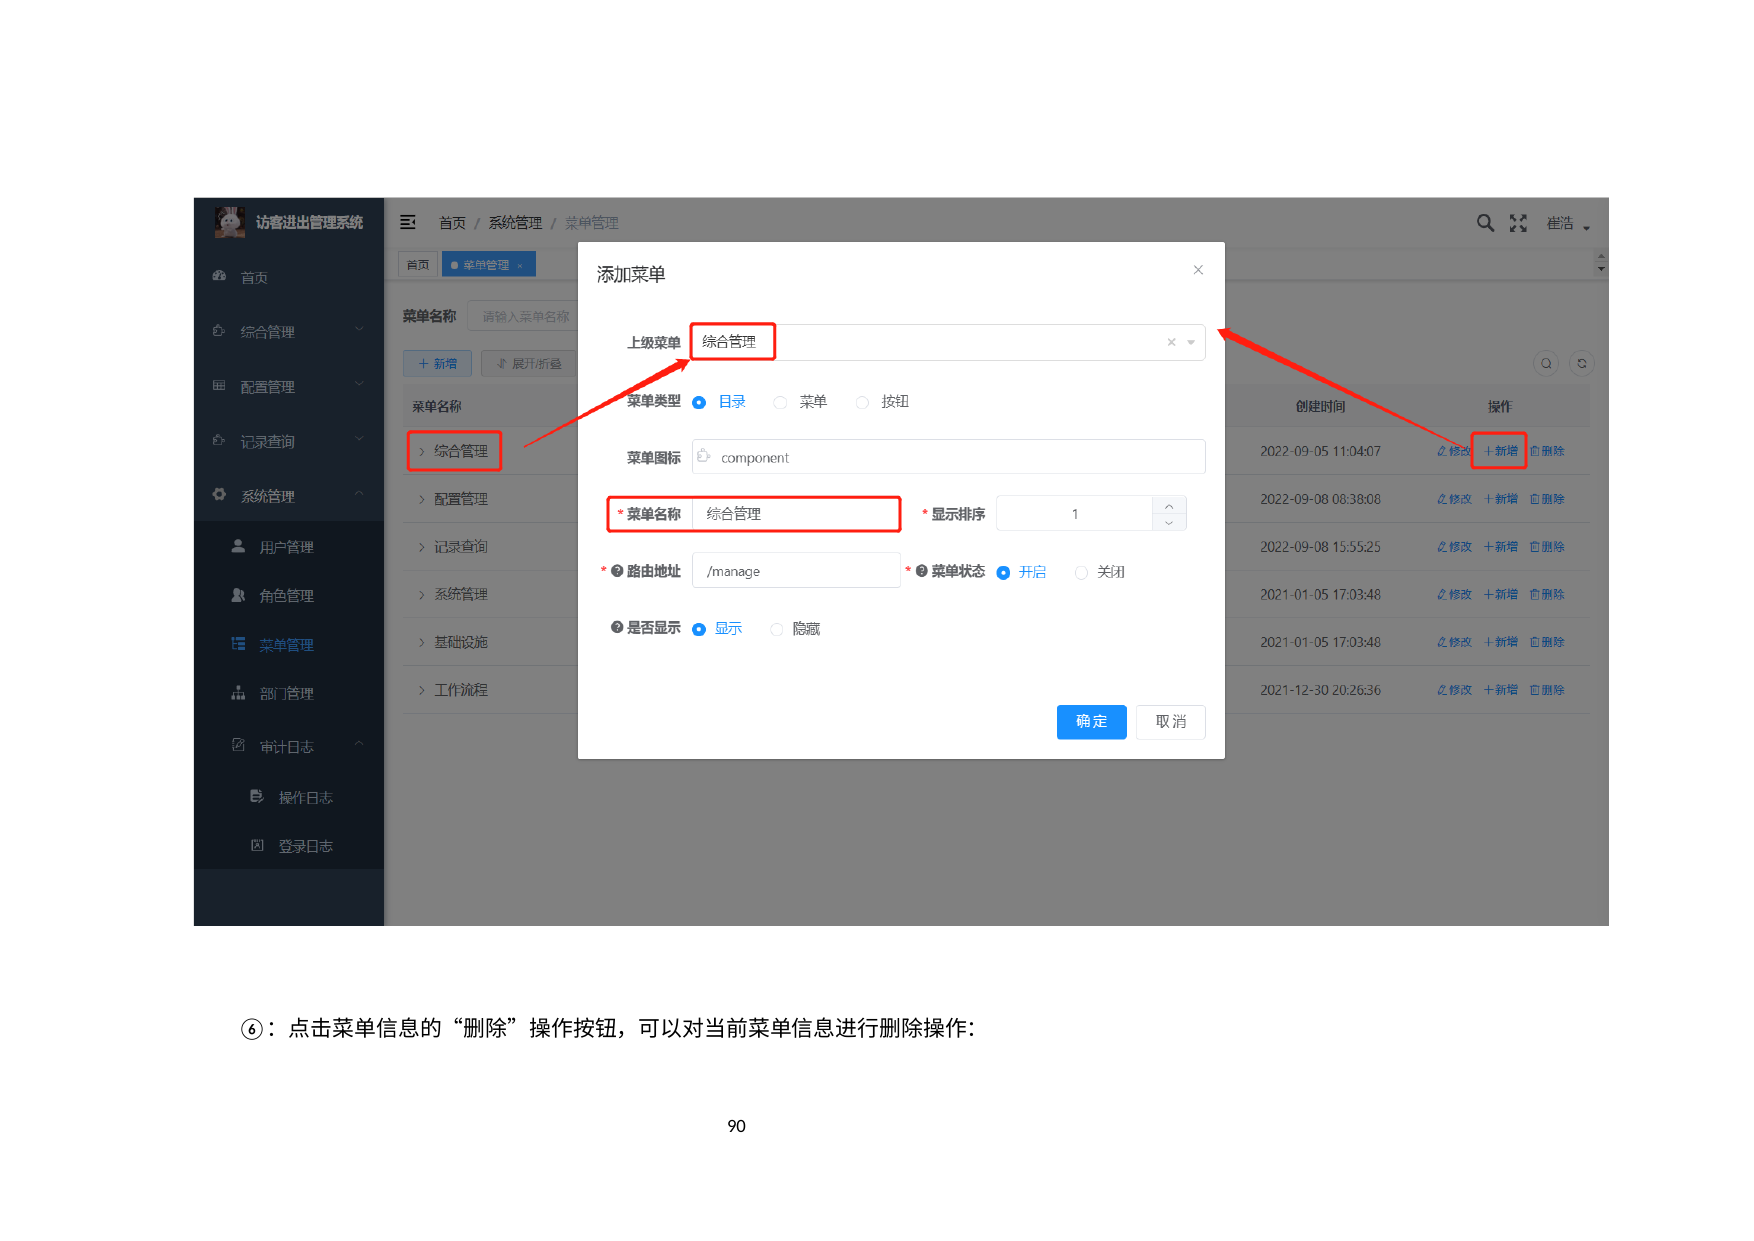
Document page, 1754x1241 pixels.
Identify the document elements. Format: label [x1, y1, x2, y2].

picture [193, 197, 1609, 926]
